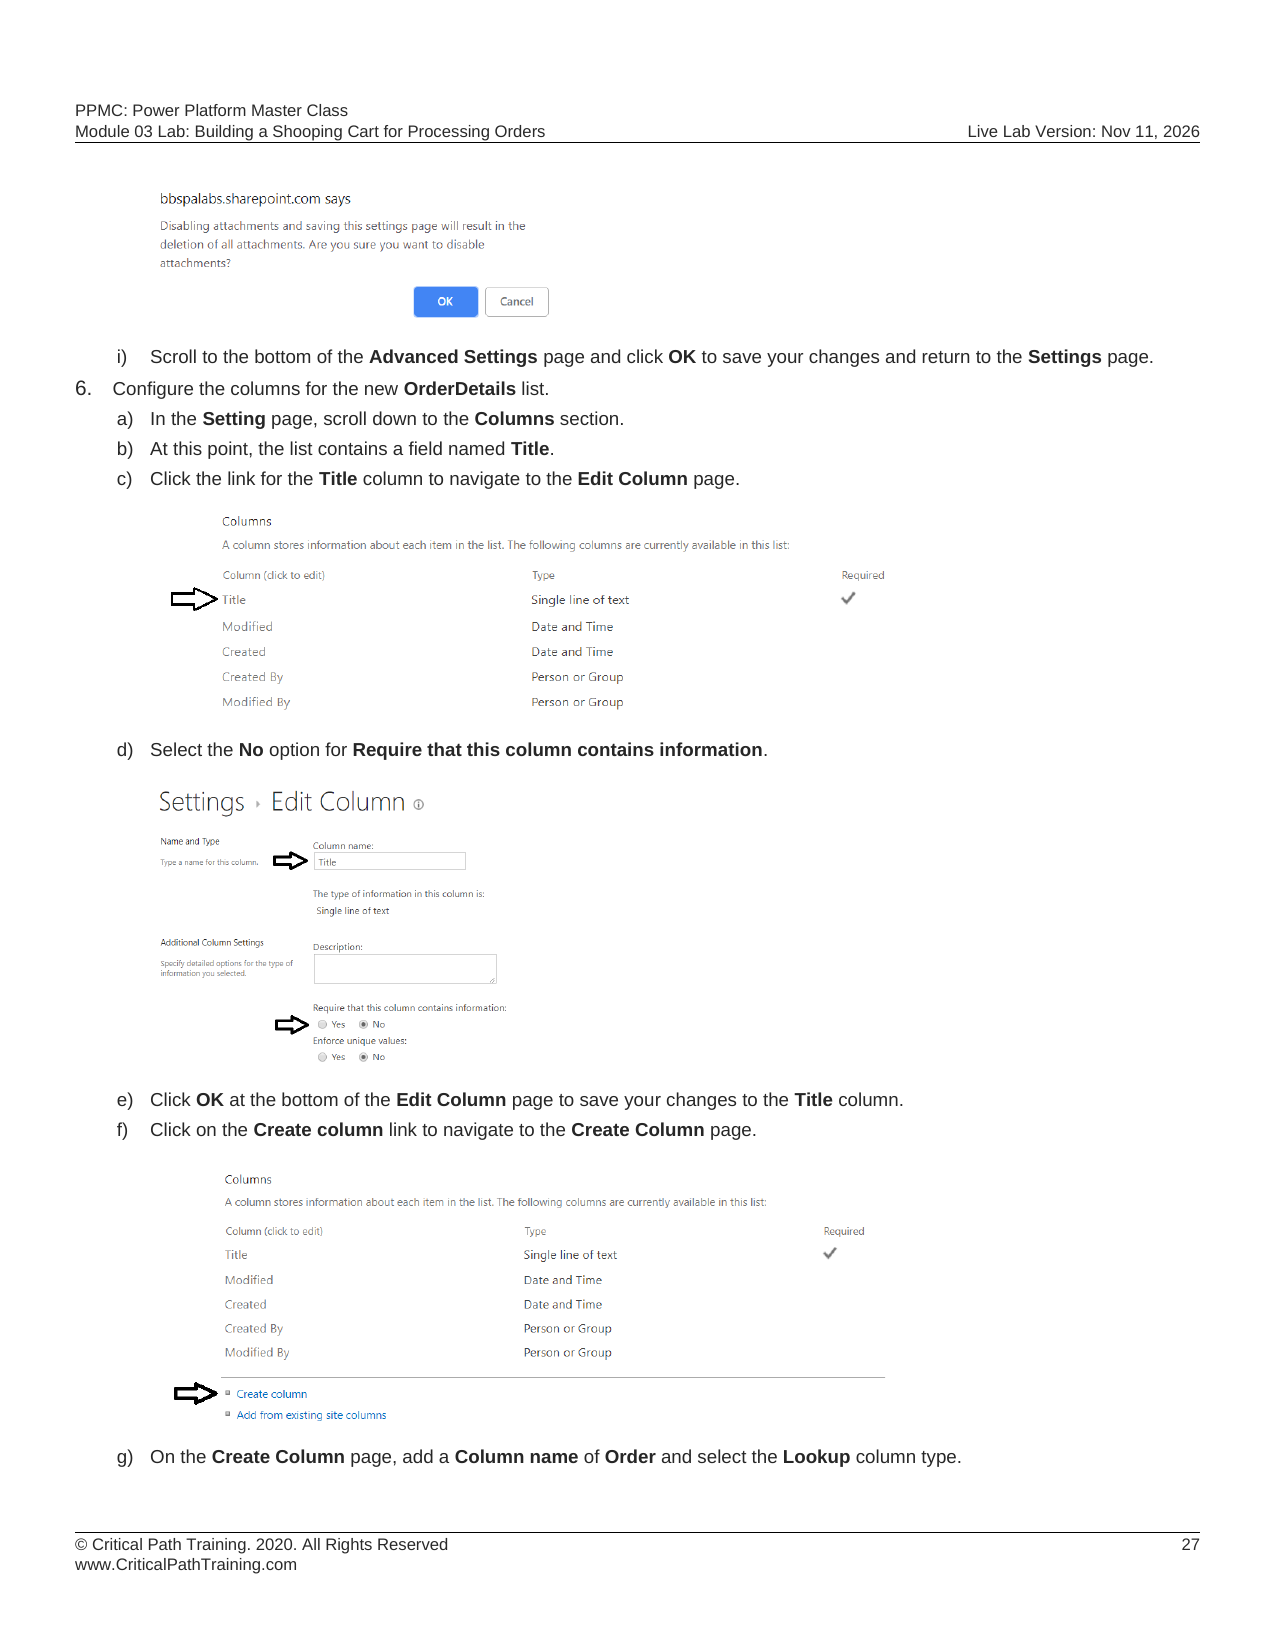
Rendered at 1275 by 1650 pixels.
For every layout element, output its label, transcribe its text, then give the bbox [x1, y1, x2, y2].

text Configure the columns for the new OrderDetails list. [75, 376, 1200, 400]
text Click on the Create column link to navigate to the Create Column page. [117, 1119, 1200, 1140]
text At this point, the list contains a field named Title. [117, 438, 1200, 459]
picture [150, 177, 558, 324]
text Click the link for the Title column to navigate to the Edit Column page. [117, 468, 1200, 489]
text On the Create Column page, add a Column name of Order and select the Lookup column type. [117, 1446, 1200, 1467]
text Scroll to the bottom of the Advanced Settings page and click OK to save your changes and return to the Settings page. [117, 346, 1200, 367]
text Click OK at the bottom of the Edit Column page to save your changes to the Title column. [117, 1089, 1200, 1110]
picture [150, 782, 565, 1067]
text Select the No option for Require that this column contains information. [117, 739, 1200, 760]
picture [150, 511, 903, 717]
text In the Setting page, scroll down to the Columns section. [117, 408, 1200, 429]
picture [150, 1162, 886, 1424]
